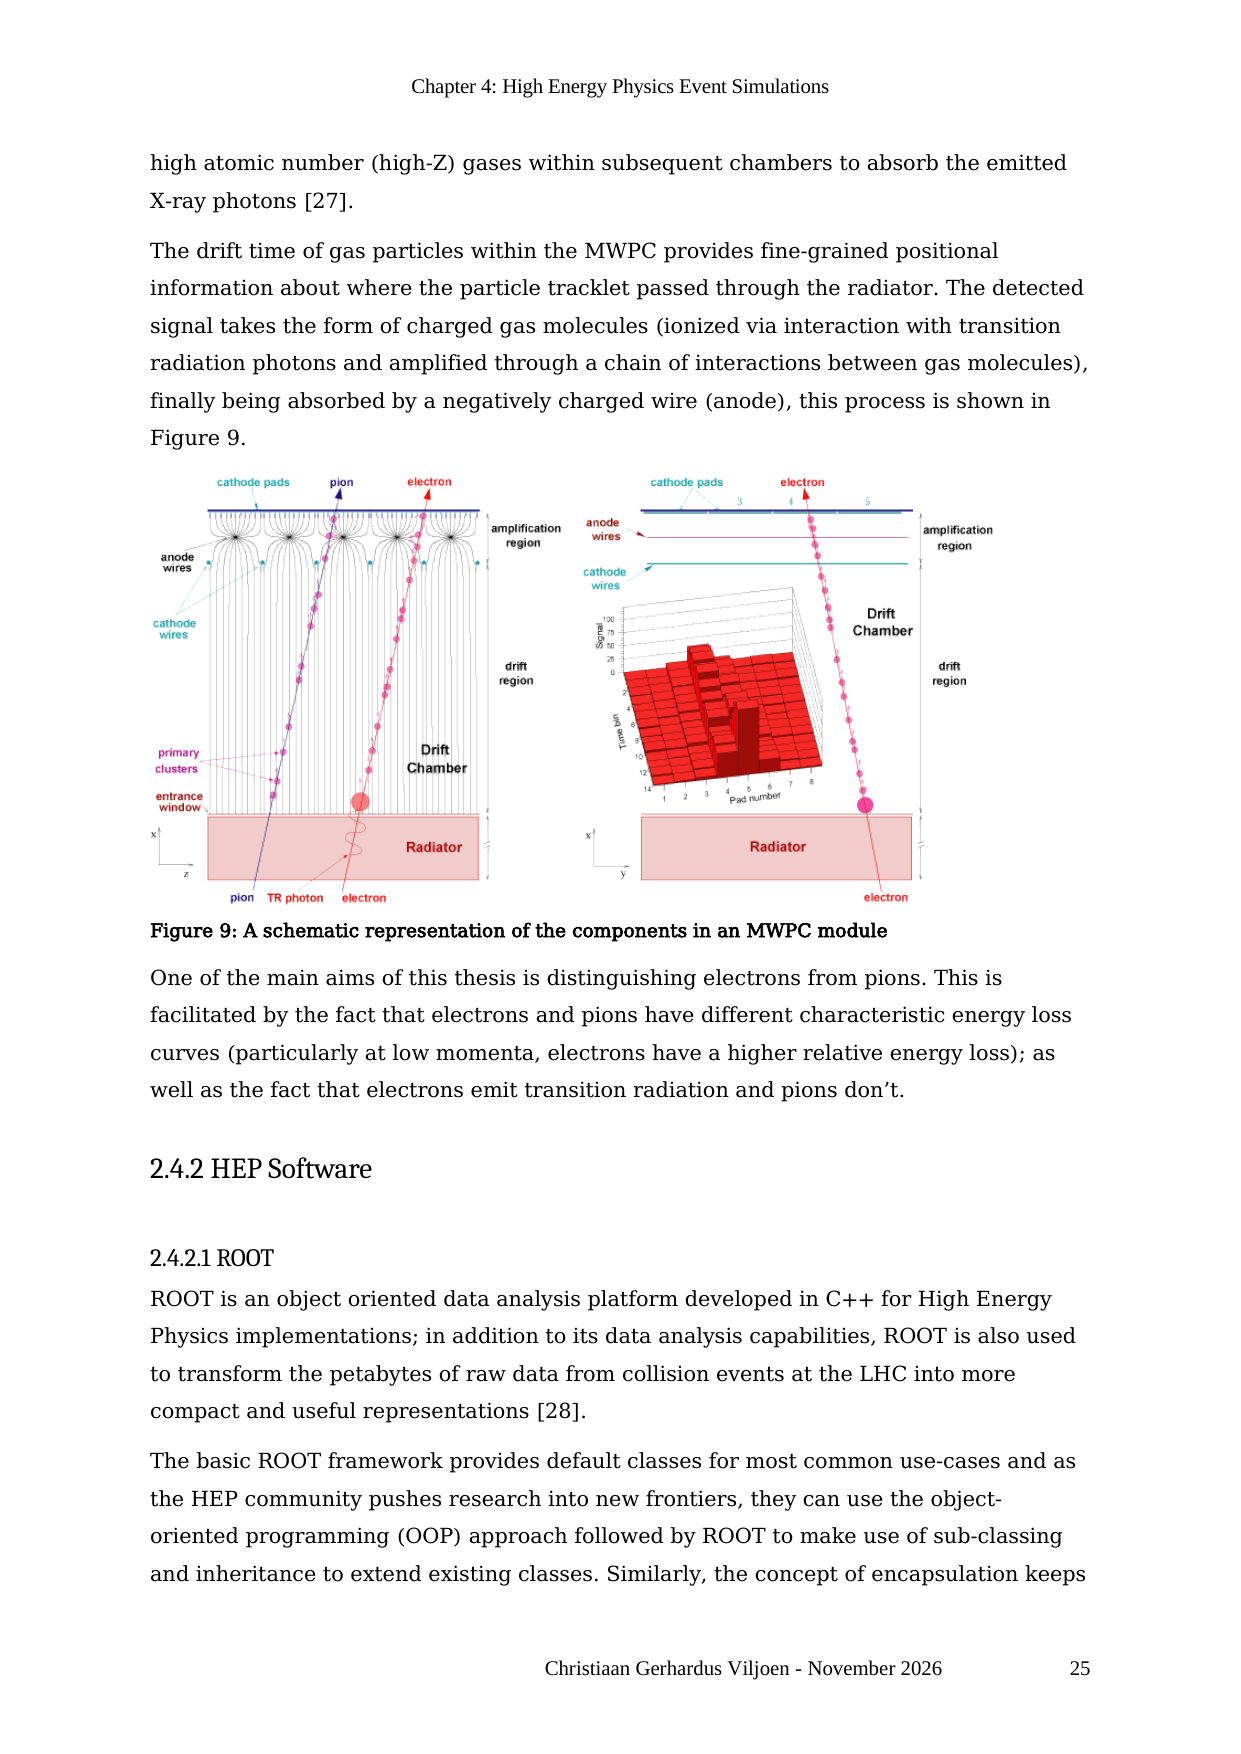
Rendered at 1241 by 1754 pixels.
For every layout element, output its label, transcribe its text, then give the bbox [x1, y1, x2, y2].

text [150, 1448, 1090, 1585]
text Figure 9: A schematic representation of the components in an MWPC module [150, 918, 1090, 941]
text One of the main aims of this thesis is distinguishing electrons from pions. This is facilitated by the fact that electrons and pions have different characteristic energy loss curves (particularly at low momenta, electrons have a higher relative energy loss); as well as the fact that electrons emit transition radiation and pions don’t. [150, 964, 1090, 1102]
text ROOT is an object oriented data analysis platform developed in C++ for High Energy Physics implementations; in addition to its data analysis capabilities, ROOT is also used to transform the petabytes of raw data from collision events at the LHC into more compact and useful representations . [150, 1285, 1090, 1423]
picture [150, 475, 997, 906]
subtitle HEP Software [150, 1152, 1090, 1186]
subtitle ROOT [150, 1244, 1090, 1273]
text The drift time of gas particles within the MWPC provides fine-grained positional information about where the particle tracklet passed through the radiator. The detected signal takes the form of charged gas molecules (ionized via interaction with transition radiation photons and amplified through a chain of interactions between gas molecules), finally being absorbed by a negatively charged wire (anode), this process is shown in Figure 9. [150, 237, 1090, 450]
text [150, 150, 1090, 212]
